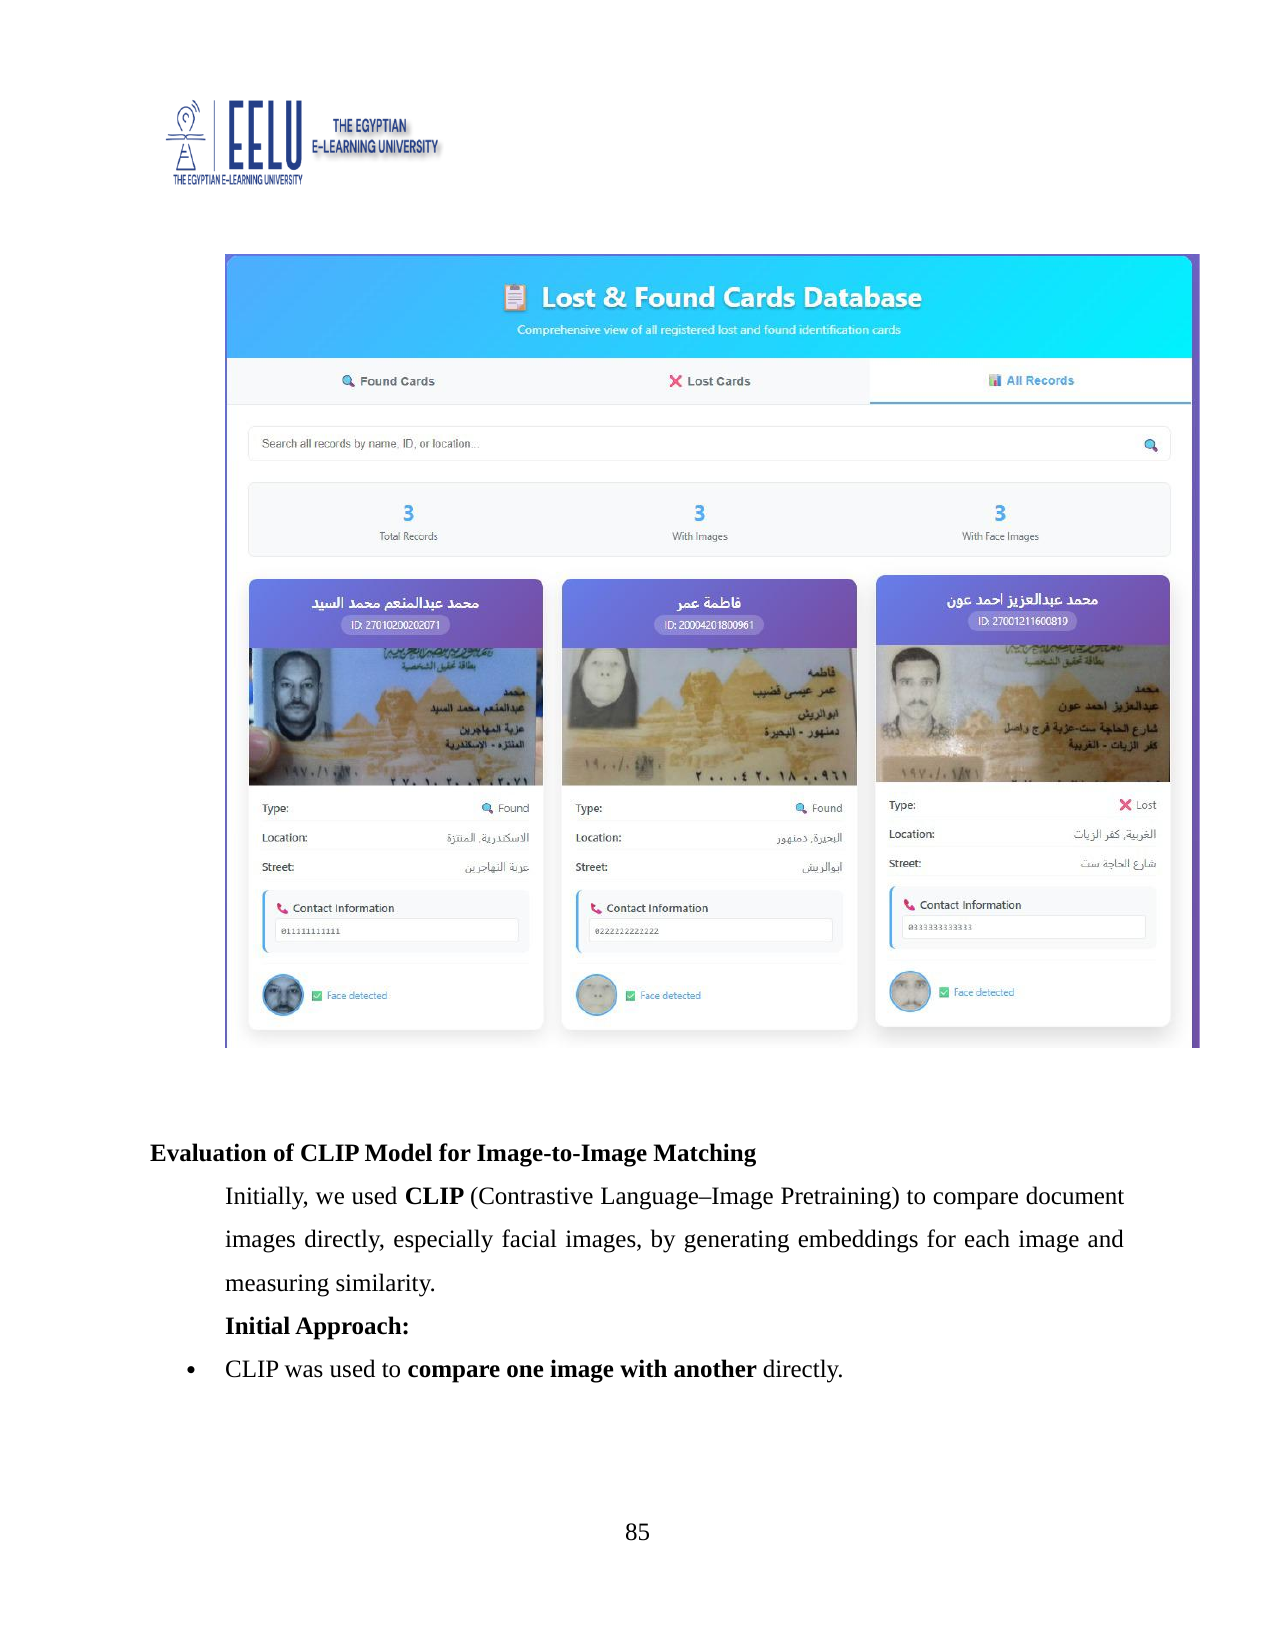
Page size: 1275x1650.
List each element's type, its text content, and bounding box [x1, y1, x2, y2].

list Initially, we used CLIP (Contrastive Language–Image Pretraining) to compare document images directly, especially facial images, by generating embeddings for each image and measuring similarity. [225, 1181, 1125, 1296]
picture [150, 75, 444, 188]
picture [225, 254, 1200, 1048]
list Initial Approach: [225, 1311, 1125, 1339]
list Evaluation of CLIP Model for Image-to-Image Matching [150, 1138, 1125, 1167]
list CLIP was used to compare one image with another directly. [187, 1354, 1125, 1383]
